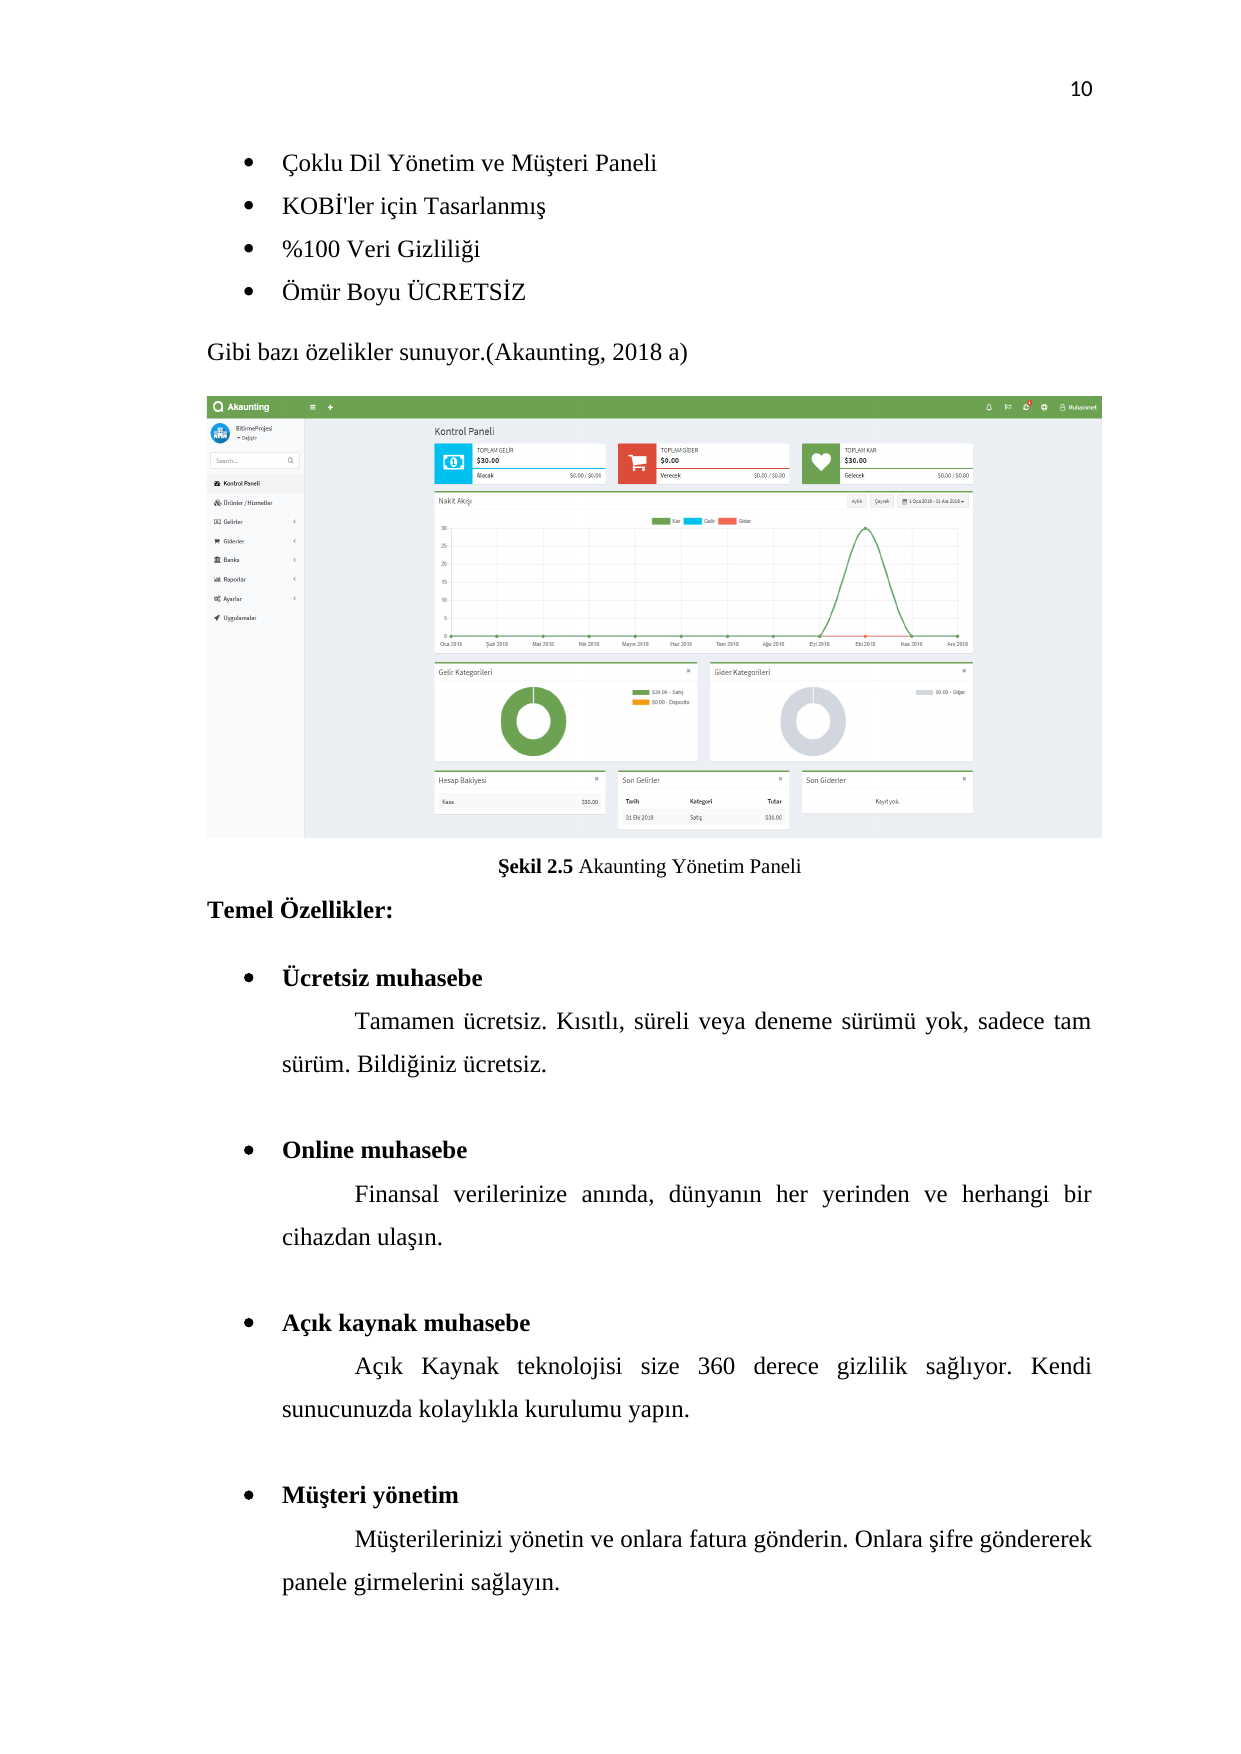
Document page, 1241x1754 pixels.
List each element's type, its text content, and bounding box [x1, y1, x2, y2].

text Temel Özellikler: [207, 895, 1092, 924]
list KOBİ'ler için Tasarlanmış [244, 191, 1092, 219]
list Ömür Boyu ÜCRETSİZ [244, 277, 1092, 306]
list Müşterilerinizi yönetin ve onlara fatura gönderin. Onlara şifre göndererek panele girmelerini sağlayın. [282, 1524, 1092, 1596]
list Tamamen ücretsiz. Kısıtlı, süreli veya deneme sürümü yok, sadece tam sürüm. Bildiğiniz ücretsiz. [282, 1006, 1092, 1078]
list %100 Veri Gizliliği [244, 234, 1092, 263]
list Çoklu Dil Yönetim ve Müşteri Paneli [244, 148, 1092, 176]
list Müşteri yönetim [244, 1481, 1092, 1509]
text Gibi bazı özelikler sunuyor.(Akaunting, 2018 a) [207, 337, 1092, 366]
list Açık kaynak muhasebe [244, 1308, 1092, 1337]
list Finansal verilerinize anında, dünyanın her yerinden ve herhangi bir cihazdan ulaşın. [282, 1179, 1092, 1251]
list Online muhasebe [244, 1136, 1092, 1164]
text Şekil 2.5 Akaunting Yönetim Paneli [207, 854, 1092, 878]
list Açık Kaynak teknolojisi size 360 derece gizlilik sağlıyor. Kendi sunucunuzda kolaylıkla kurulumu yapın. [282, 1351, 1092, 1423]
picture [206, 396, 1102, 838]
list Ücretsiz muhasebe [244, 963, 1092, 992]
